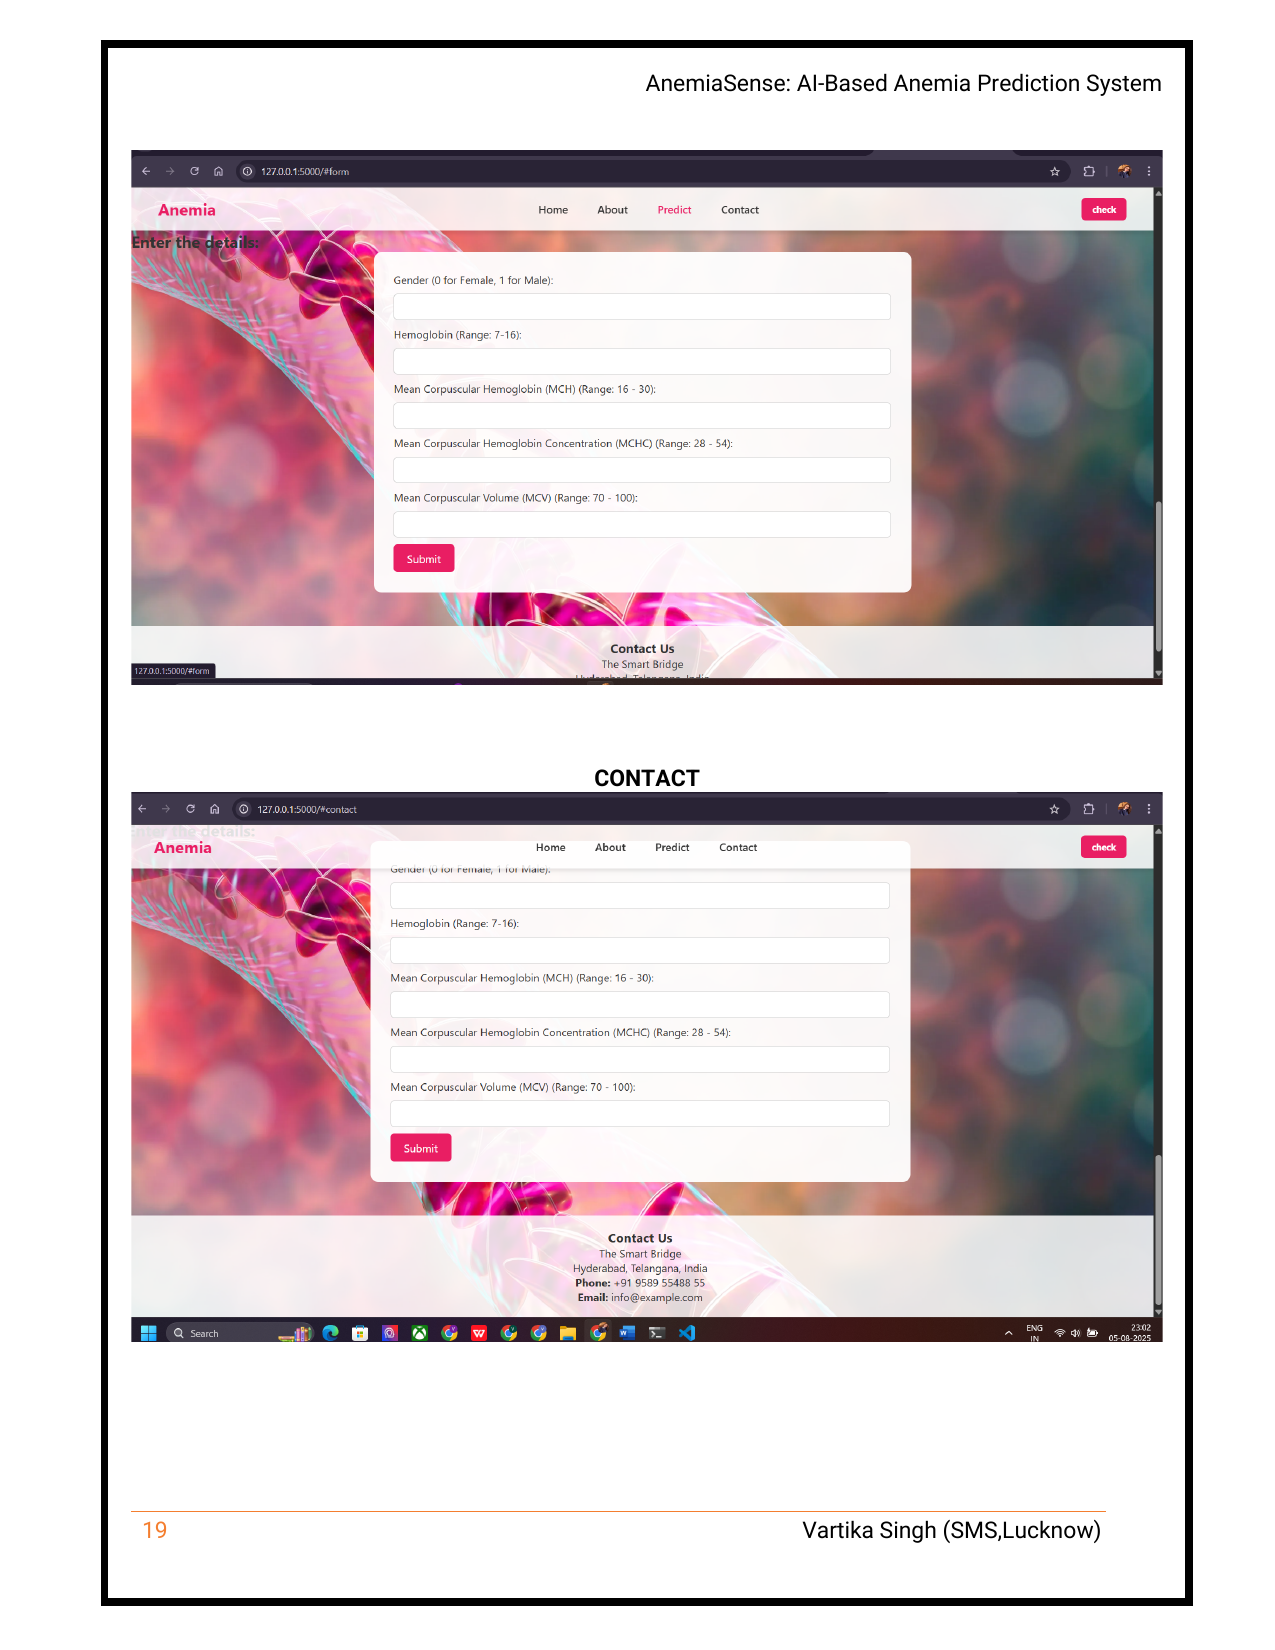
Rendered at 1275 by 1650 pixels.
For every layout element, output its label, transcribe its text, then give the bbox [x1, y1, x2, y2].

picture [131, 792, 1163, 1342]
text CONTACT [131, 765, 1162, 792]
picture [131, 150, 1163, 685]
